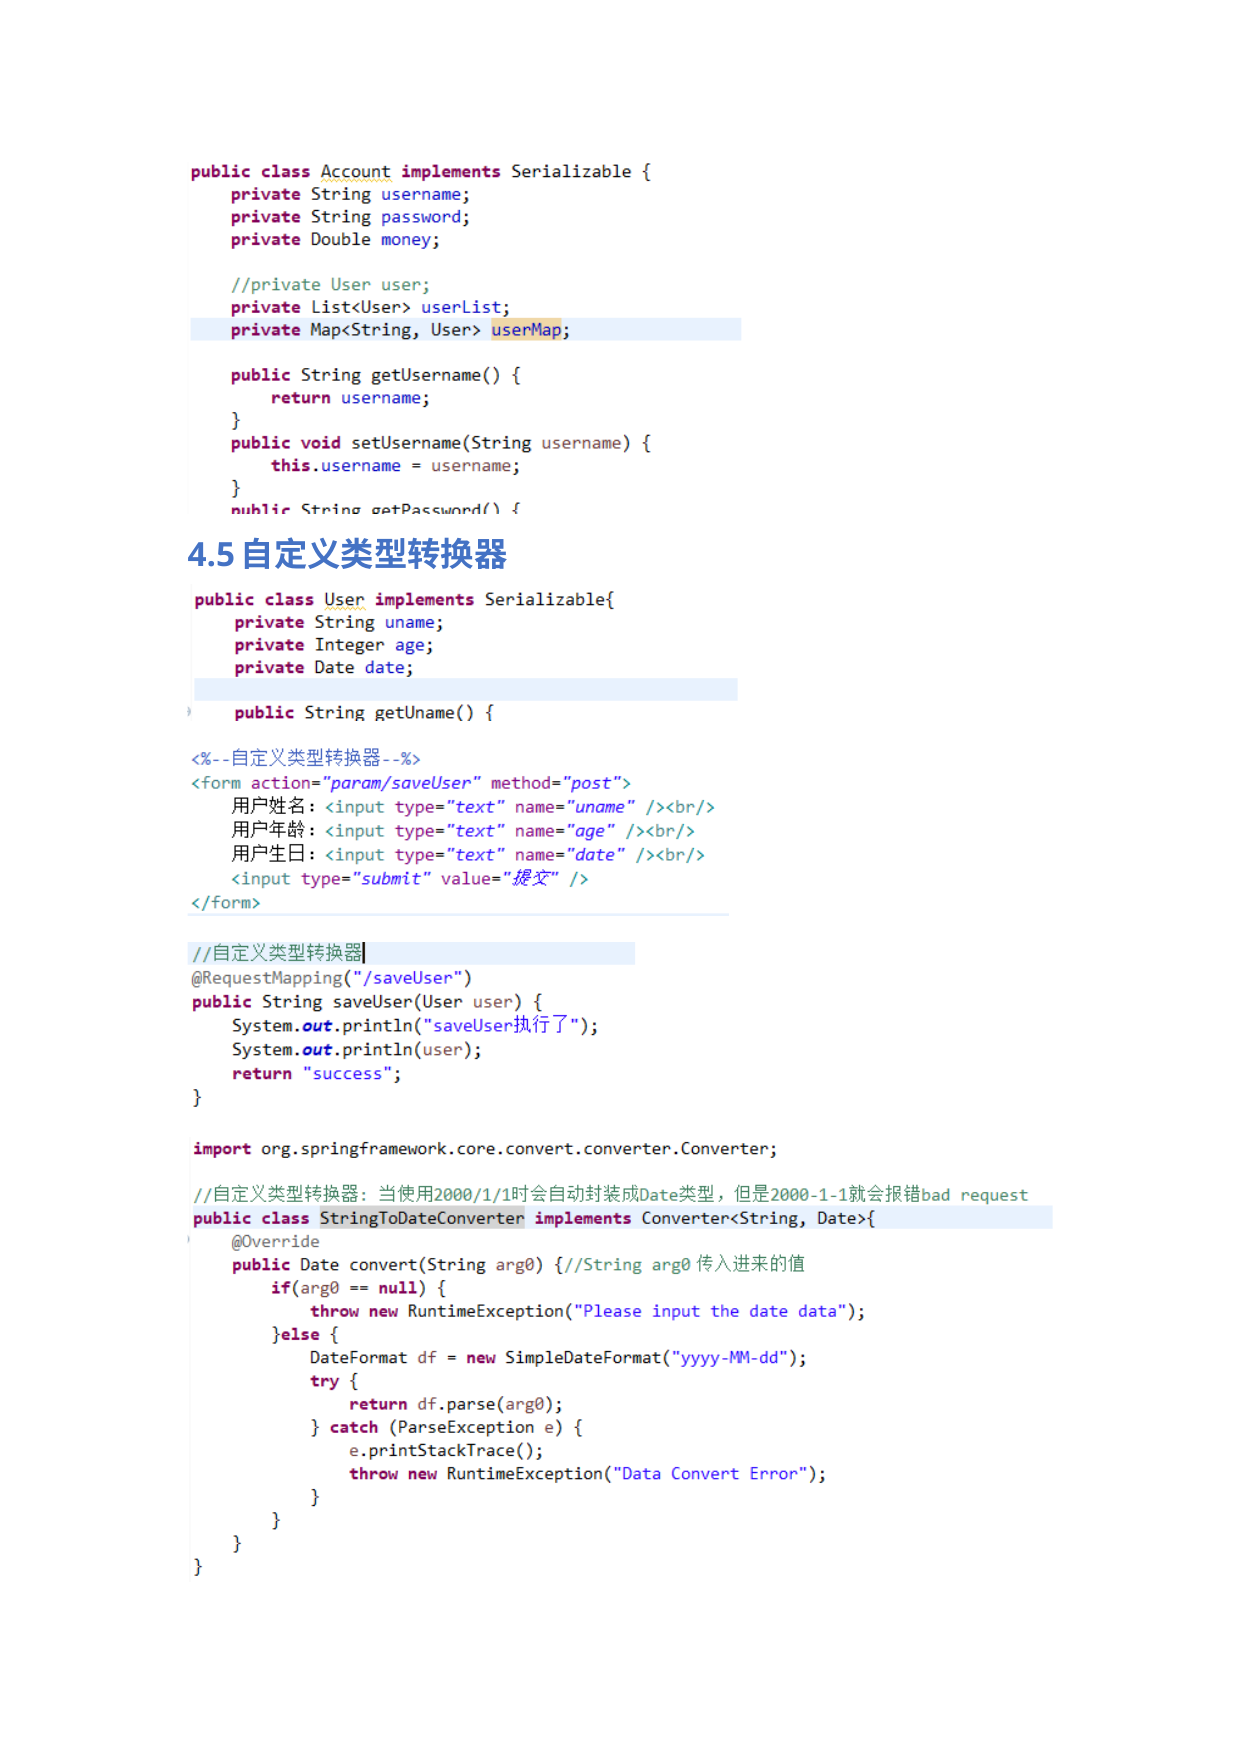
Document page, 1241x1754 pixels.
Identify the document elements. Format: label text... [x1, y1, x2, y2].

picture [187, 1137, 1053, 1582]
picture [187, 162, 742, 514]
picture [187, 747, 729, 916]
picture [187, 942, 636, 1117]
subtitle 自定义类型转换器 [187, 519, 1053, 584]
picture [187, 584, 738, 721]
